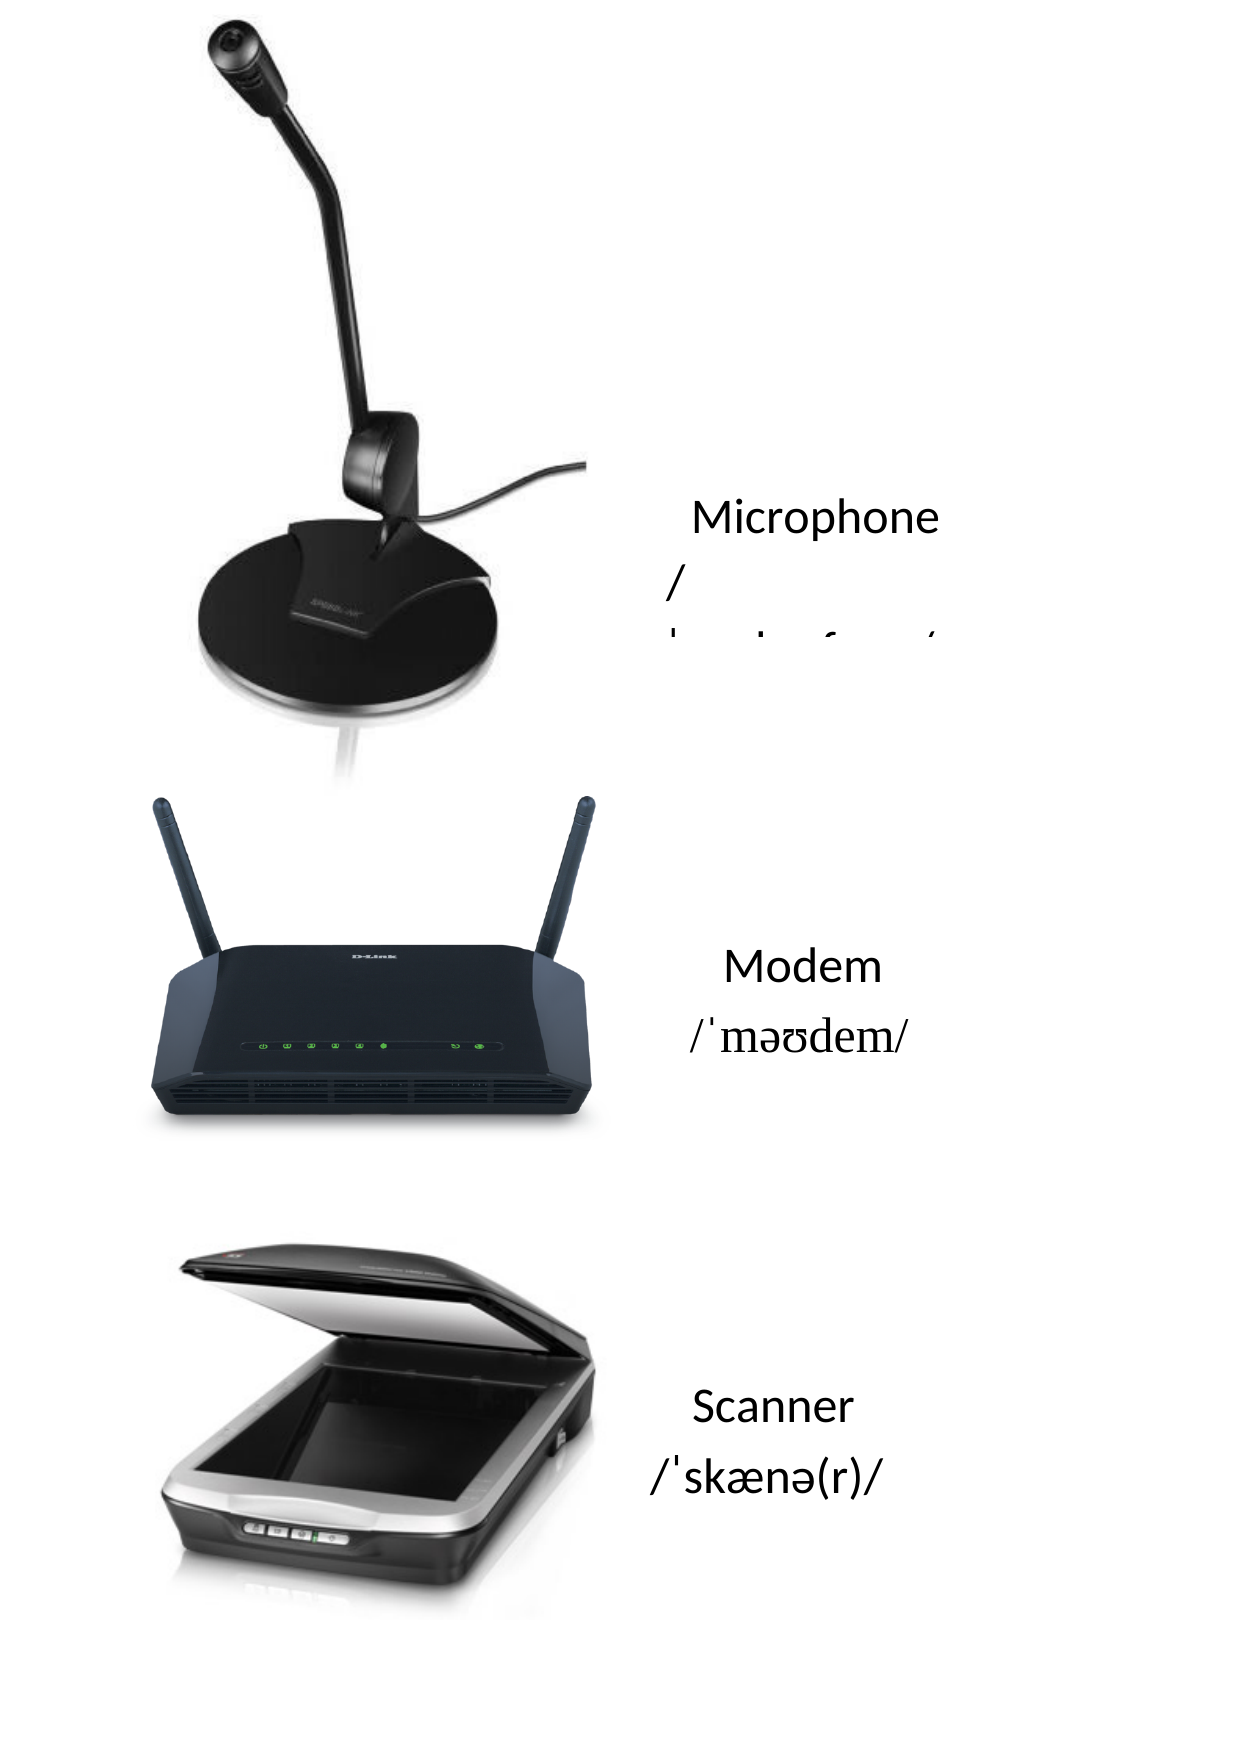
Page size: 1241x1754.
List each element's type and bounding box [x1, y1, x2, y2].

picture [68, 1207, 688, 1620]
picture [771, 961, 782, 979]
picture [0, 14, 782, 1200]
